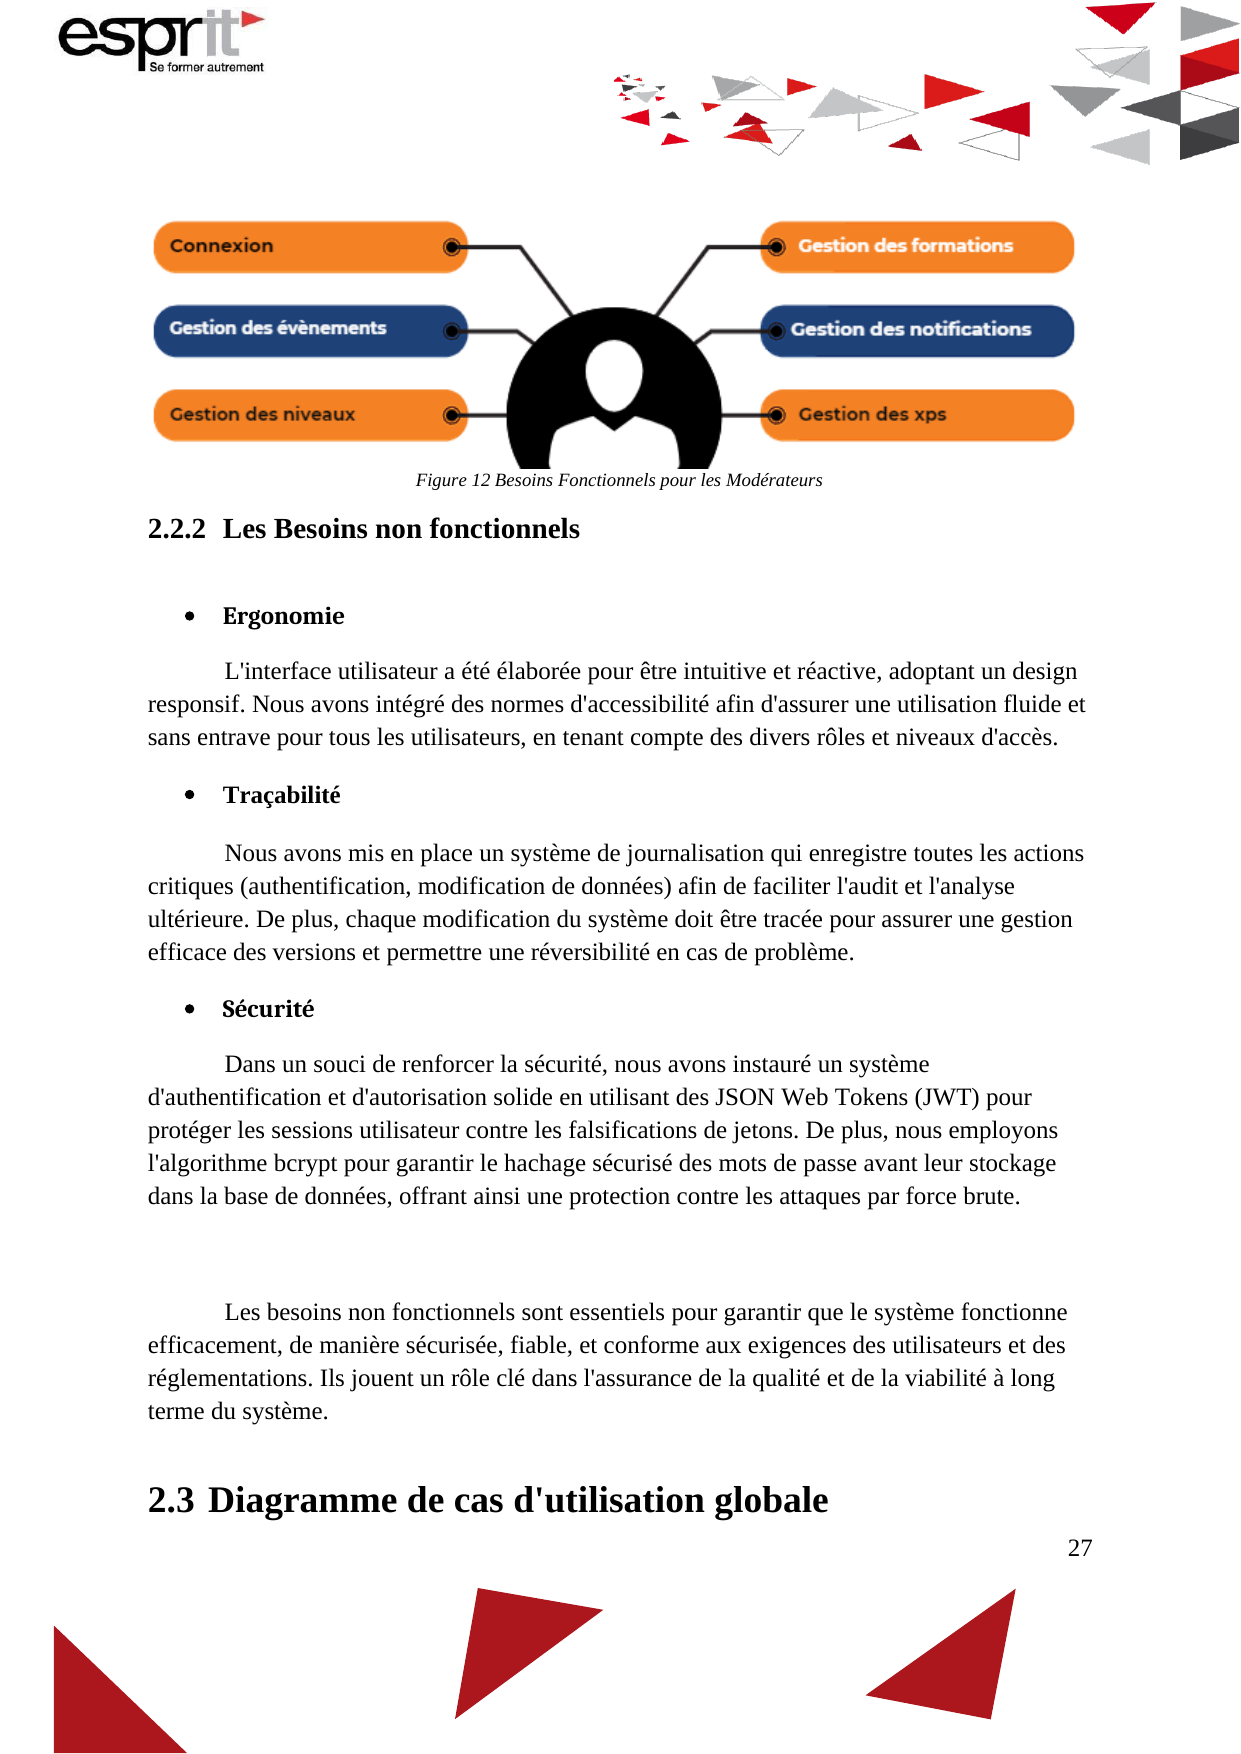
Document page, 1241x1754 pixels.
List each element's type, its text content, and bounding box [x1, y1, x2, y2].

subtitle Diagramme de cas d'utilisation globale [148, 1477, 1093, 1520]
subtitle Sécurité [185, 995, 1093, 1024]
picture [54, 7, 269, 75]
subtitle Ergonomie [185, 602, 1093, 631]
text Nous avons mis en place un système de journalisation qui enregistre toutes les actions critiques (authentification, modification de données) afin de faciliter l'audit et l'analyse ultérieure. De plus, chaque modification du système doit être tracée pour assurer une gestion efficace des versions et permettre une réversibilité en cas de problème. [148, 838, 1093, 966]
text Dans un souci de renforcer la sécurité, nous avons instauré un système d'authentification et d'autorisation solide en utilisant des JSON Web Tokens (JWT) pour protéger les sessions utilisateur contre les falsifications de jetons. De plus, nous employons l'algorithme bcrypt pour garantir le hachage sécurisé des mots de passe avant leur stockage dans la base de données, offrant ainsi une protection contre les attaques par force brute. [148, 1049, 1093, 1210]
subtitle Les Besoins non fonctionnels [148, 511, 1093, 544]
picture [613, 0, 1241, 167]
text Figure 12 Besoins Fonctionnels pour les Modérateurs [148, 469, 1093, 490]
picture [147, 198, 1093, 469]
text L'interface utilisateur a été élaborée pour être intuitive et réactive, adoptant un design responsif. Nous avons intégré des normes d'accessibilité afin d'assurer une utilisation fluide et sans entrave pour tous les utilisateurs, en tenant compte des divers rôles et niveaux d'accès. [148, 656, 1093, 751]
text Les besoins non fonctionnels sont essentiels pour garantir que le système fonctionne efficacement, de manière sécurisée, fiable, et conforme aux exigences des utilisateurs et des réglementations. Ils jouent un rôle clé dans l'assurance de la qualité et de la viabilité à long terme du système. [148, 1297, 1093, 1425]
list Traçabilité [185, 780, 1093, 809]
